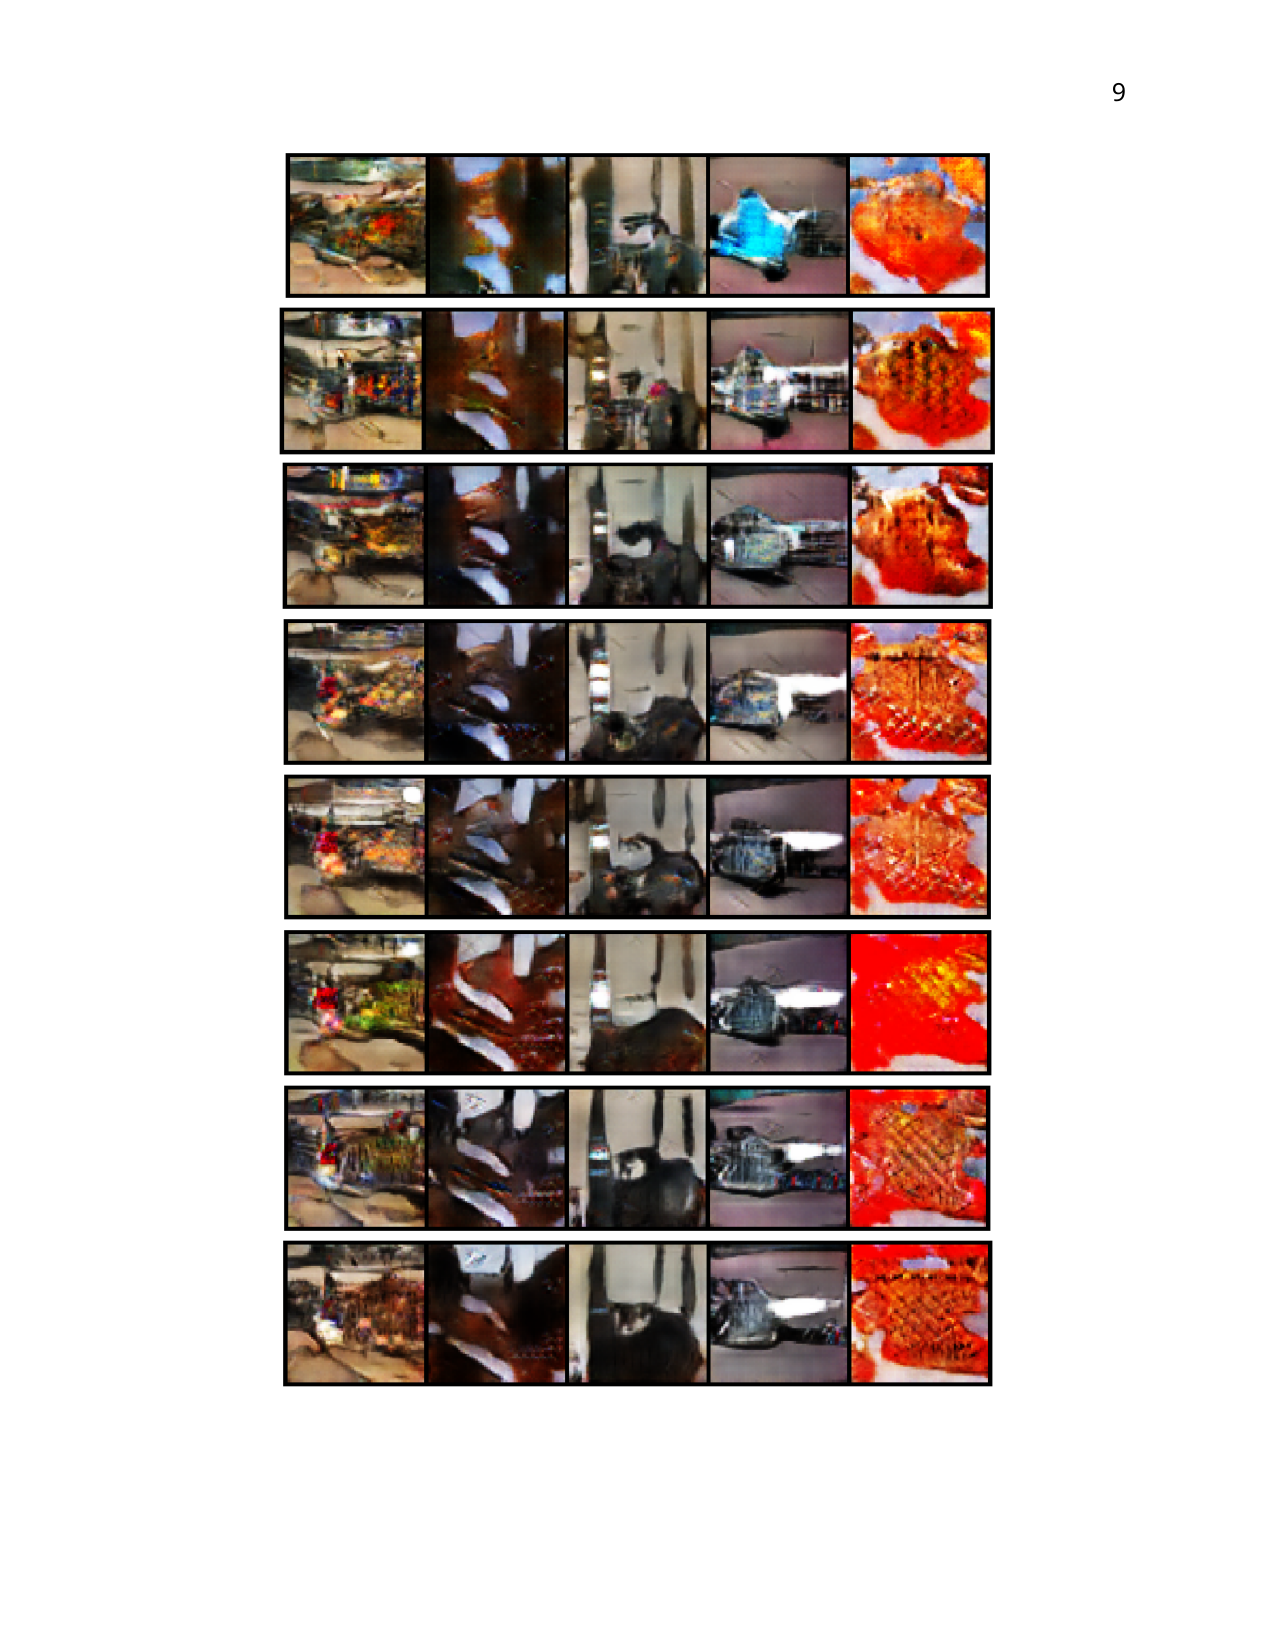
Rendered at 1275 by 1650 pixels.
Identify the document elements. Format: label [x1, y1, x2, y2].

picture [279, 460, 996, 611]
picture [281, 927, 994, 1077]
picture [281, 616, 994, 767]
picture [277, 305, 998, 456]
picture [279, 1237, 996, 1388]
picture [281, 1082, 994, 1233]
picture [281, 150, 994, 300]
picture [282, 771, 993, 922]
